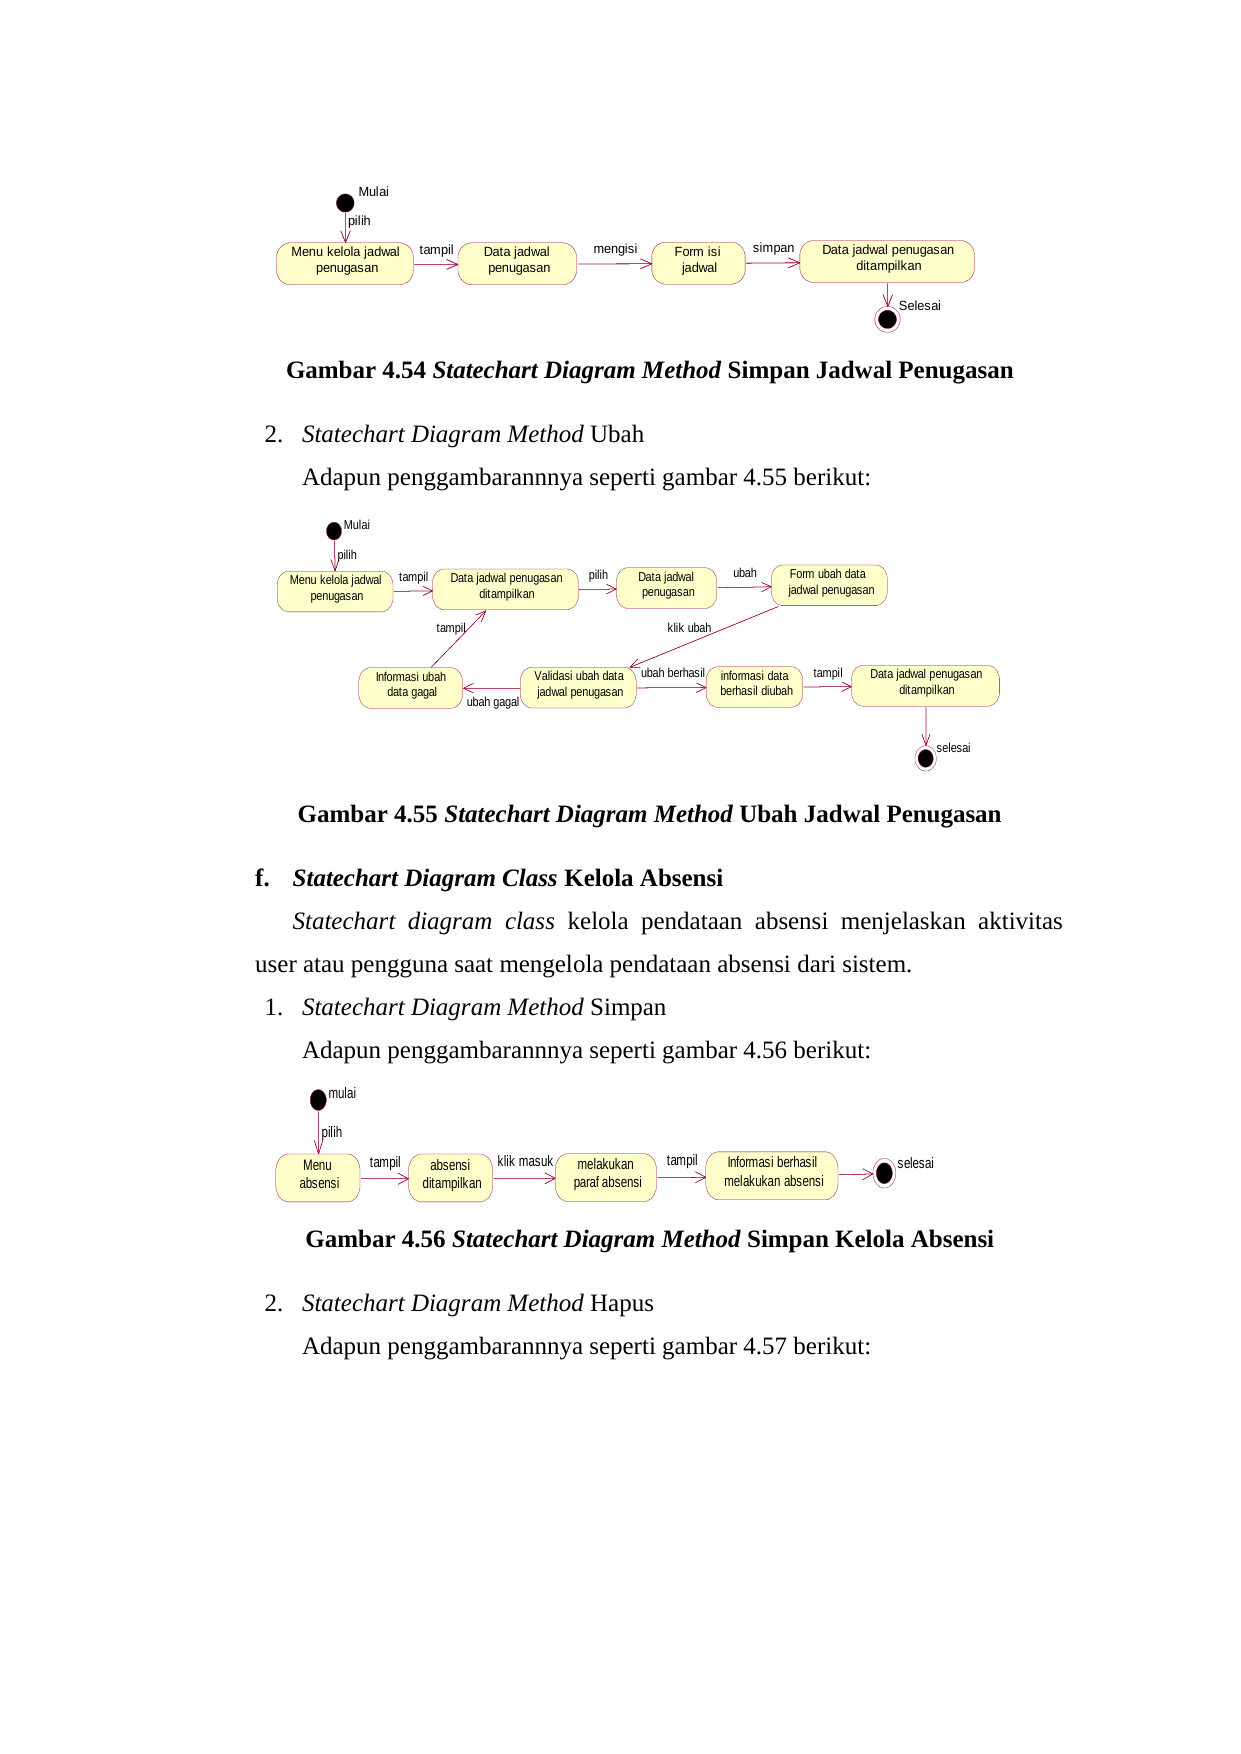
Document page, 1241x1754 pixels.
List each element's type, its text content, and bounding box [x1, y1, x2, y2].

list Statechart Diagram Method Simpan [264, 992, 1063, 1021]
list Statechart Diagram Class Kelola Absensi [255, 863, 1063, 892]
list Adapun penggambarannnya seperti gambar 4.55 berikut: [302, 462, 1063, 491]
text Gambar 4.55 Statechart Diagram Method Ubah Jadwal Penugasan [236, 799, 1063, 828]
text Gambar 4.54 Statechart Diagram Method Simpan Jadwal Penugasan [236, 355, 1063, 384]
list Statechart diagram class kelola pendataan absensi menjelaskan aktivitas user atau pengguna saat mengelola pendataan absensi dari sistem. [255, 906, 1063, 978]
text Gambar 4.56 Statechart Diagram Method Simpan Kelola Absensi [236, 1224, 1063, 1253]
list Statechart Diagram Method Ubah [264, 419, 1063, 448]
list Adapun penggambarannnya seperti gambar 4.57 berikut: [302, 1331, 1063, 1360]
list Adapun penggambarannnya seperti gambar 4.56 berikut: [302, 1036, 1063, 1064]
list Statechart Diagram Method Hapus [264, 1288, 1063, 1317]
